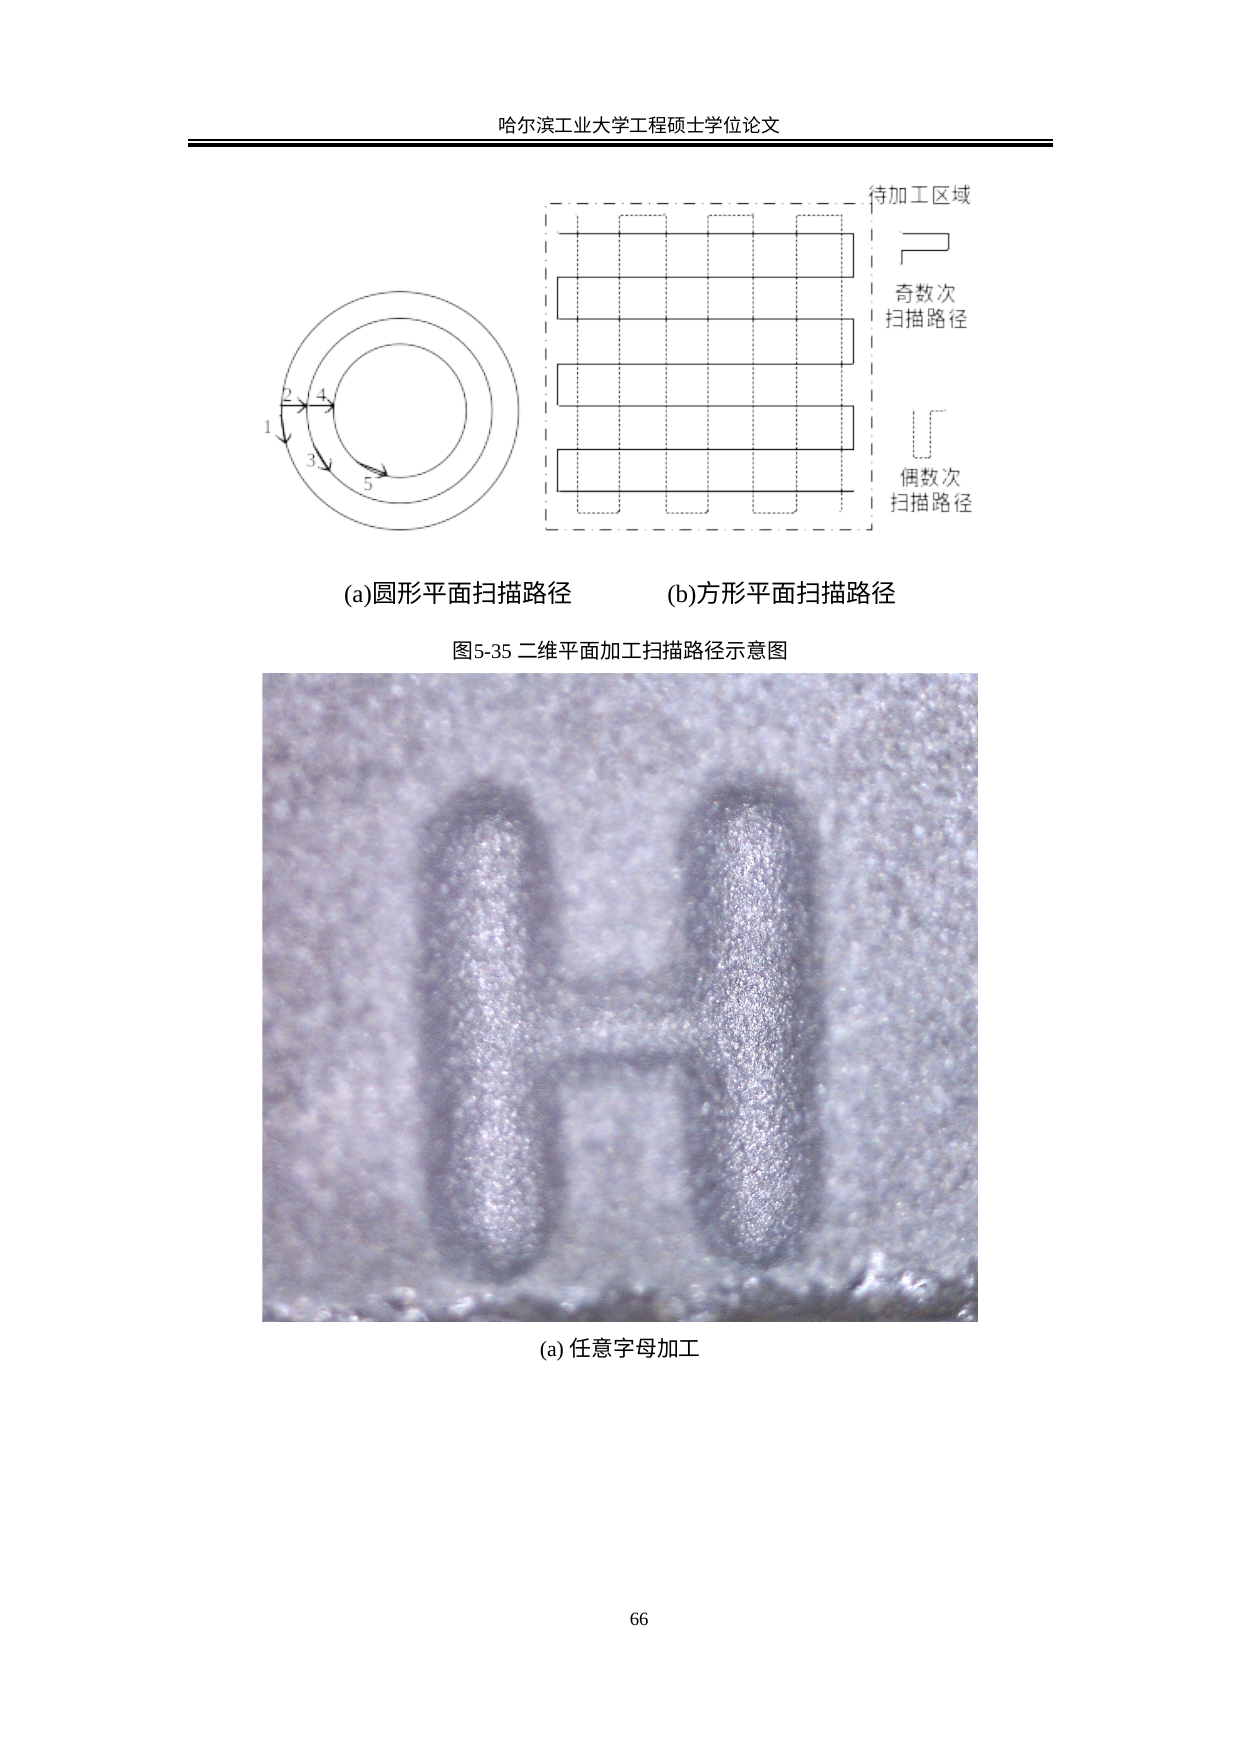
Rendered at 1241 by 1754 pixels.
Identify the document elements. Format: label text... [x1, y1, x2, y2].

picture [262, 673, 978, 1322]
text (a)圆形平面扫描路径 (b)方形平面扫描路径 [187, 559, 1053, 624]
text (a) 任意字母加工 [187, 1330, 1053, 1363]
